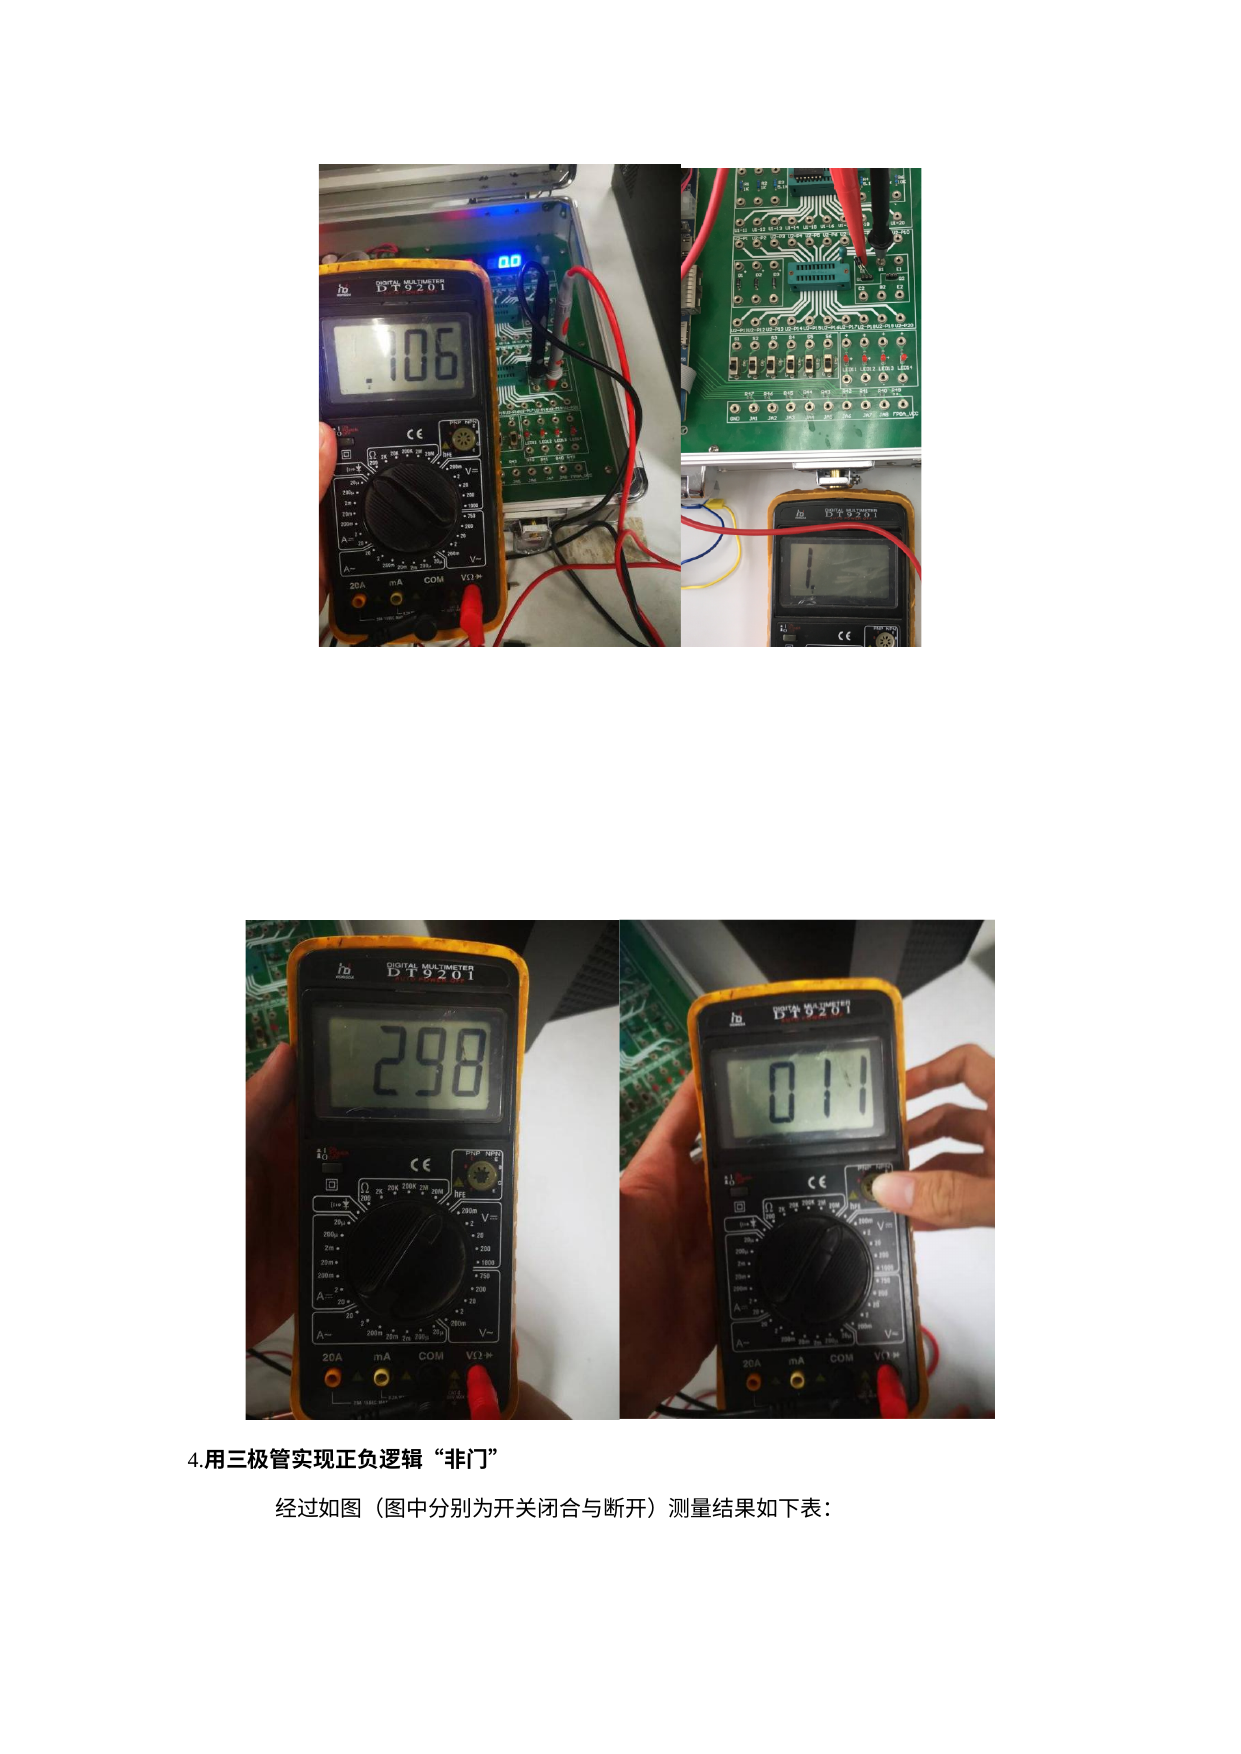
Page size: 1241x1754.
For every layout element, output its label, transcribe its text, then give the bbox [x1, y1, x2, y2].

text 4.用三极管实现正负逻辑“非门” [187, 1442, 1053, 1474]
picture [620, 920, 995, 1418]
picture [318, 164, 922, 647]
picture [245, 920, 620, 1420]
text 经过如图（图中分别为开关闭合与断开）测量结果如下表： [187, 1490, 1053, 1523]
